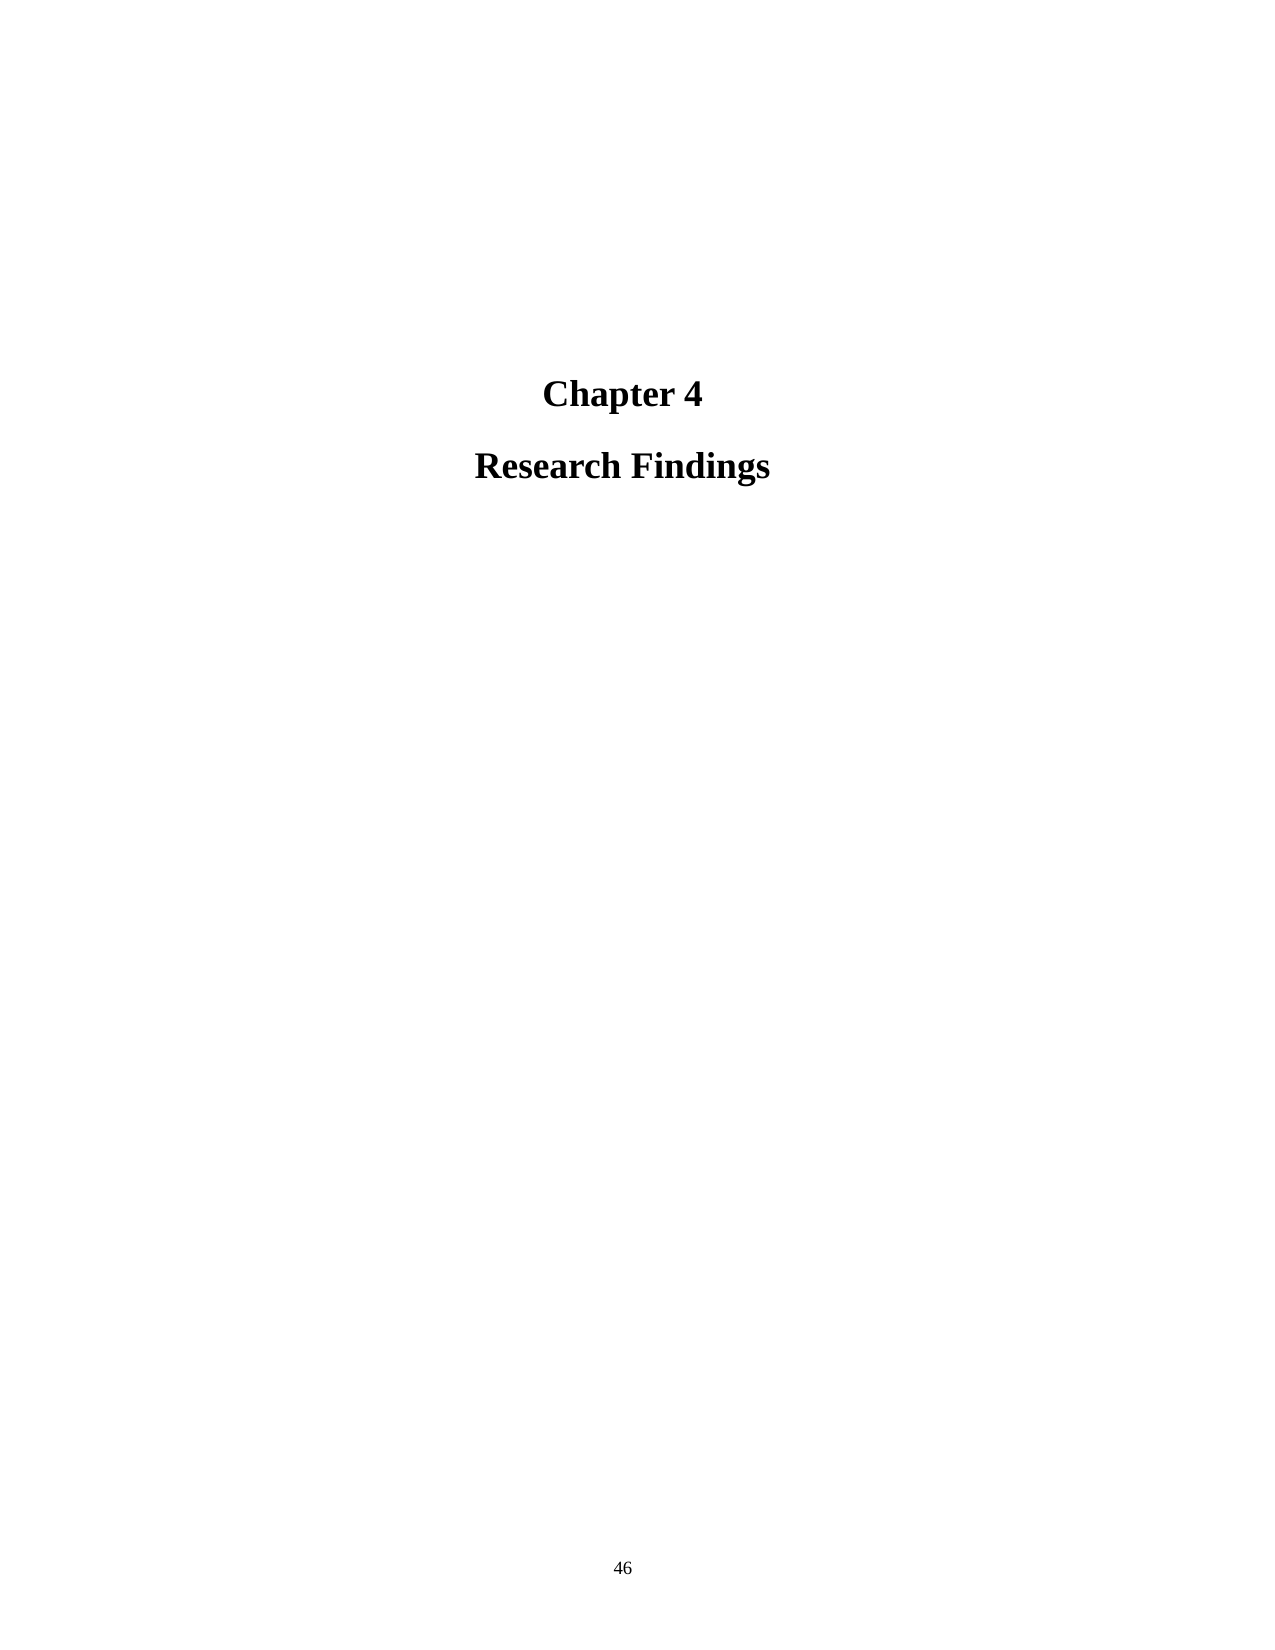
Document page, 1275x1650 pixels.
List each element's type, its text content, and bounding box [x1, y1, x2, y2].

subtitle Chapter 4 [177, 372, 1068, 415]
subtitle Research Findings [177, 443, 1068, 486]
